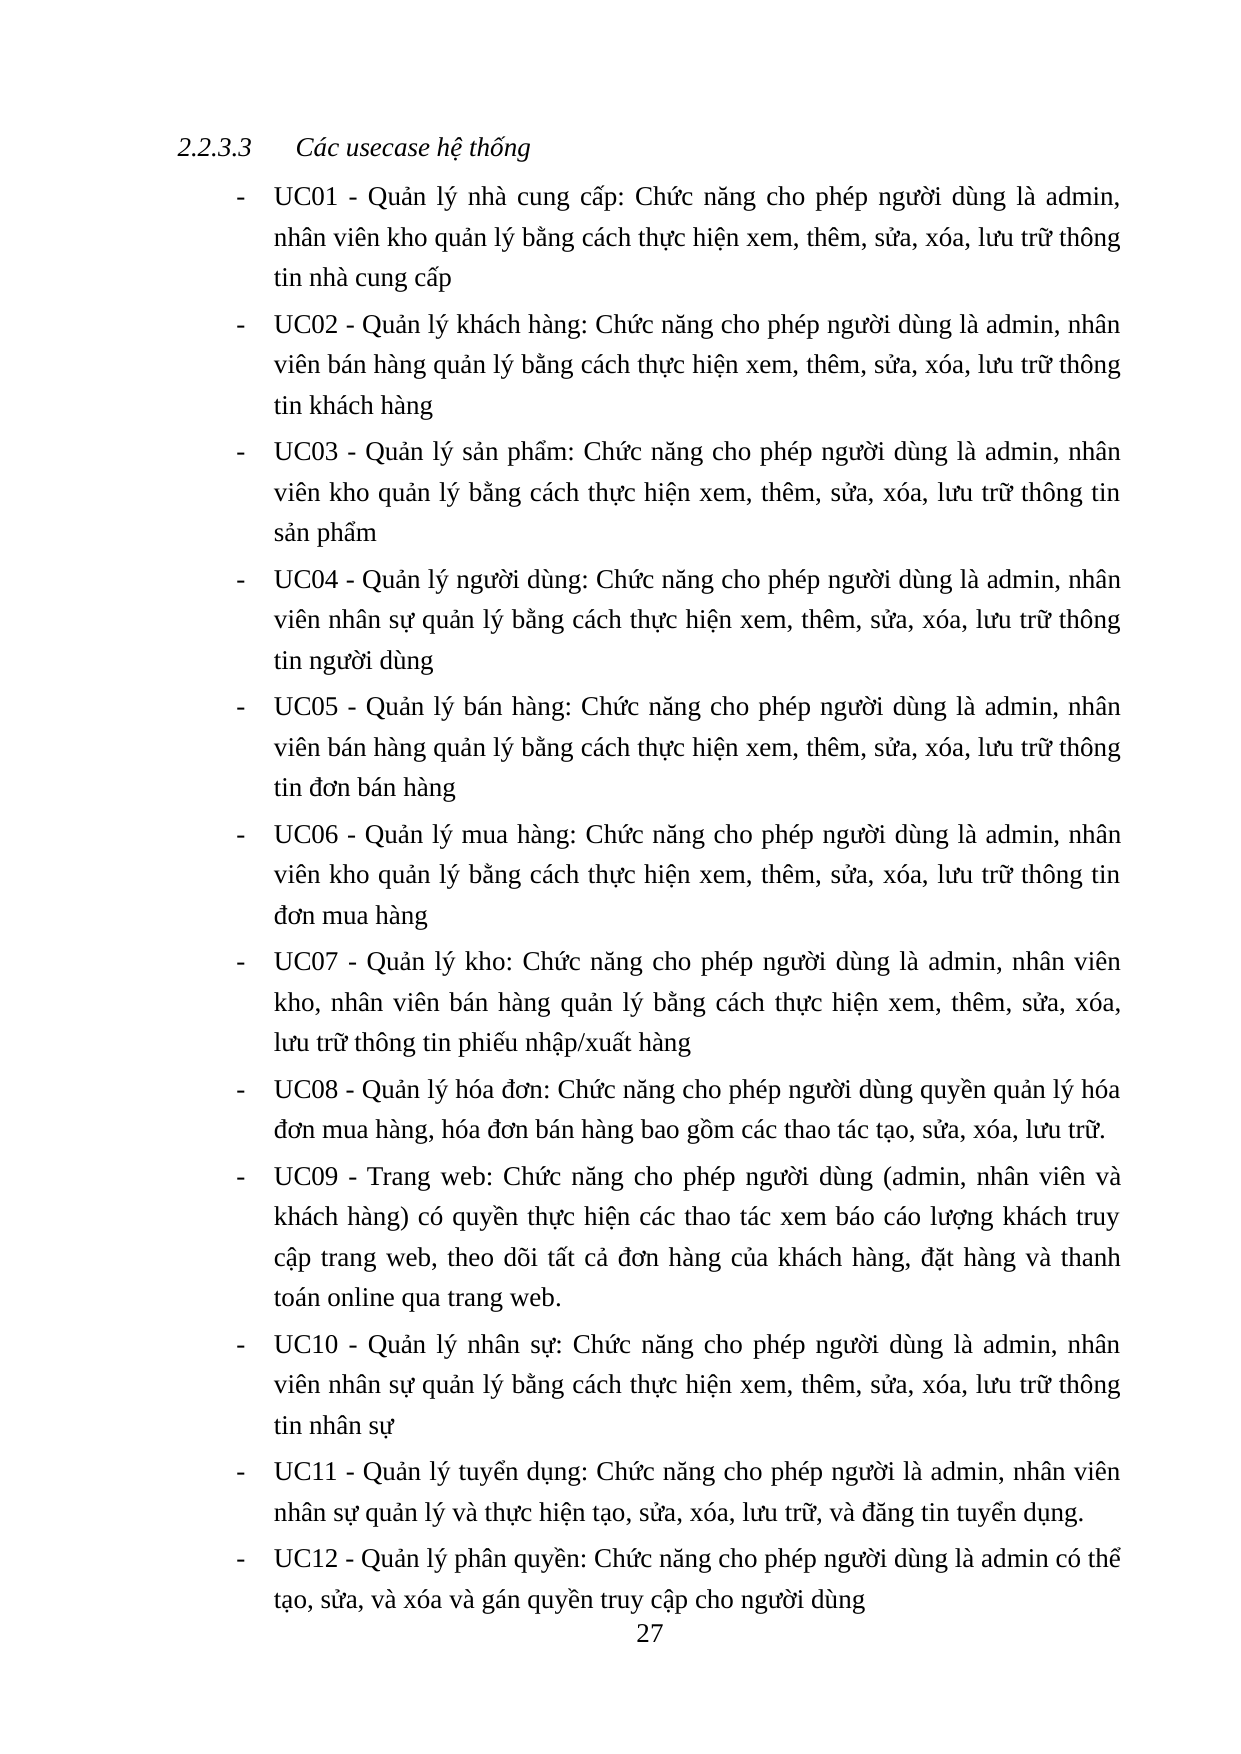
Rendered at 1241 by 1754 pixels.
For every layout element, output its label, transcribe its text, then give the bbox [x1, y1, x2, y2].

text UC04 - Quản lý người dùng: Chức năng cho phép người dùng là admin, nhân viên nhân sự quản lý bằng cách thực hiện xem, thêm, sửa, xóa, lưu trữ thông tin người dùng [236, 563, 1122, 675]
text UC11 - Quản lý tuyển dụng: Chức năng cho phép người là admin, nhân viên nhân sự quản lý và thực hiện tạo, sửa, xóa, lưu trữ, và đăng tin tuyển dụng. [236, 1455, 1122, 1527]
text UC03 - Quản lý sản phẩm: Chức năng cho phép người dùng là admin, nhân viên kho quản lý bằng cách thực hiện xem, thêm, sửa, xóa, lưu trữ thông tin sản phẩm [236, 435, 1122, 547]
text UC08 - Quản lý hóa đơn: Chức năng cho phép người dùng quyền quản lý hóa đơn mua hàng, hóa đơn bán hàng bao gồm các thao tác tạo, sửa, xóa, lưu trữ. [236, 1073, 1122, 1144]
text UC02 - Quản lý khách hàng: Chức năng cho phép người dùng là admin, nhân viên bán hàng quản lý bằng cách thực hiện xem, thêm, sửa, xóa, lưu trữ thông tin khách hàng [236, 308, 1122, 420]
text UC09 - Trang web: Chức năng cho phép người dùng (admin, nhân viên và khách hàng) có quyền thực hiện các thao tác xem báo cáo lượng khách truy cập trang web, theo dõi tất cả đơn hàng của khách hàng, đặt hàng và thanh toán online qua trang web. [236, 1160, 1122, 1312]
text UC06 - Quản lý mua hàng: Chức năng cho phép người dùng là admin, nhân viên kho quản lý bằng cách thực hiện xem, thêm, sửa, xóa, lưu trữ thông tin đơn mua hàng [236, 818, 1122, 930]
text UC10 - Quản lý nhân sự: Chức năng cho phép người dùng là admin, nhân viên nhân sự quản lý bằng cách thực hiện xem, thêm, sửa, xóa, lưu trữ thông tin nhân sự [236, 1328, 1122, 1440]
text UC01 - Quản lý nhà cung cấp: Chức năng cho phép người dùng là admin, nhân viên kho quản lý bằng cách thực hiện xem, thêm, sửa, xóa, lưu trữ thông tin nhà cung cấp [236, 180, 1122, 292]
text UC12 - Quản lý phân quyền: Chức năng cho phép người dùng là admin có thể tạo, sửa, và xóa và gán quyền truy cập cho người dùng [236, 1542, 1122, 1614]
text UC05 - Quản lý bán hàng: Chức năng cho phép người dùng là admin, nhân viên bán hàng quản lý bằng cách thực hiện xem, thêm, sửa, xóa, lưu trữ thông tin đơn bán hàng [236, 690, 1122, 802]
subtitle Các usecase hệ thống [177, 131, 1122, 162]
text UC07 - Quản lý kho: Chức năng cho phép người dùng là admin, nhân viên kho, nhân viên bán hàng quản lý bằng cách thực hiện xem, thêm, sửa, xóa, lưu trữ thông tin phiếu nhập/xuất hàng [236, 945, 1122, 1057]
